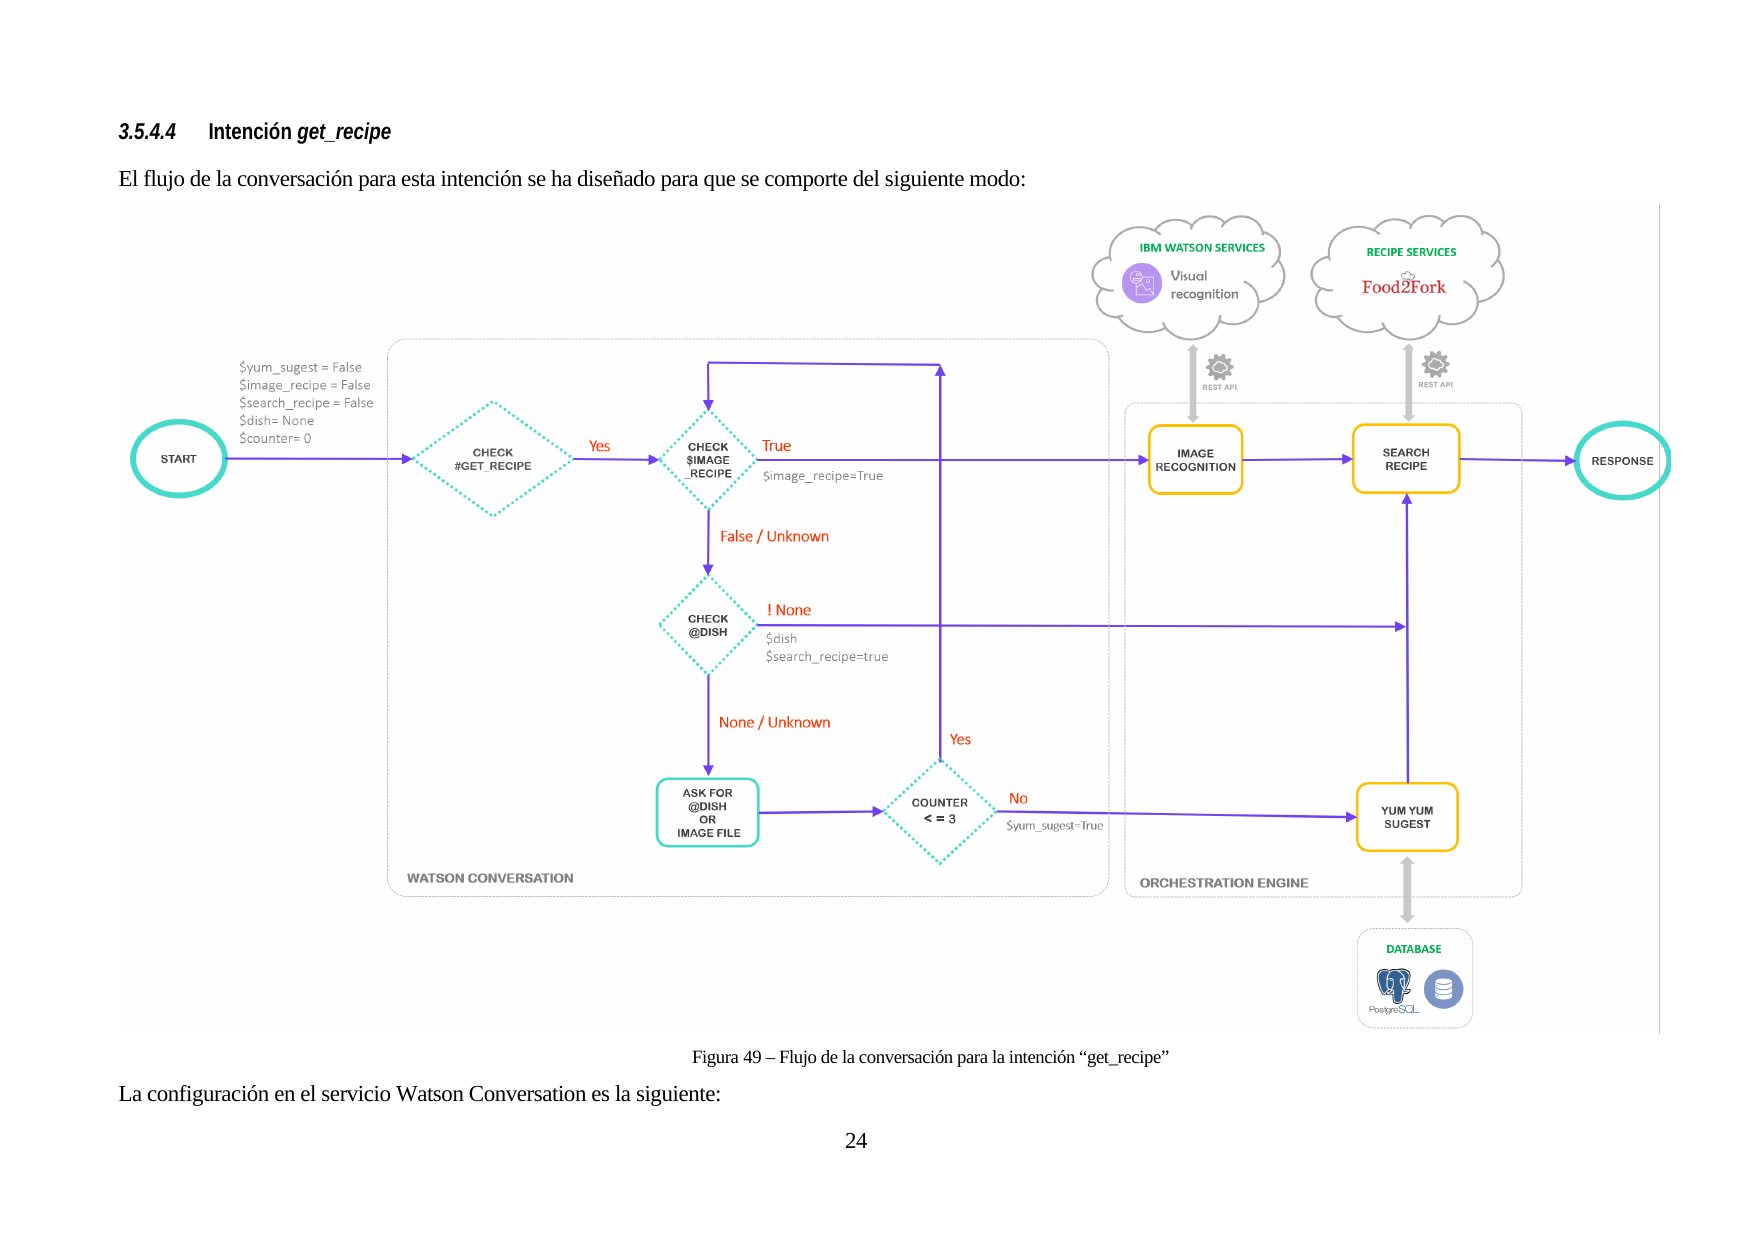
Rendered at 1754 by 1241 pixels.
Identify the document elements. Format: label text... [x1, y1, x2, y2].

subtitle Intención get_recipe [118, 118, 1594, 144]
picture [118, 204, 1672, 1034]
text La configuración en el servicio Watson Conversation es la siguiente: [118, 1080, 1594, 1106]
text El flujo de la conversación para esta intención se ha diseñado para que se comporte del siguiente modo: [118, 165, 1594, 192]
